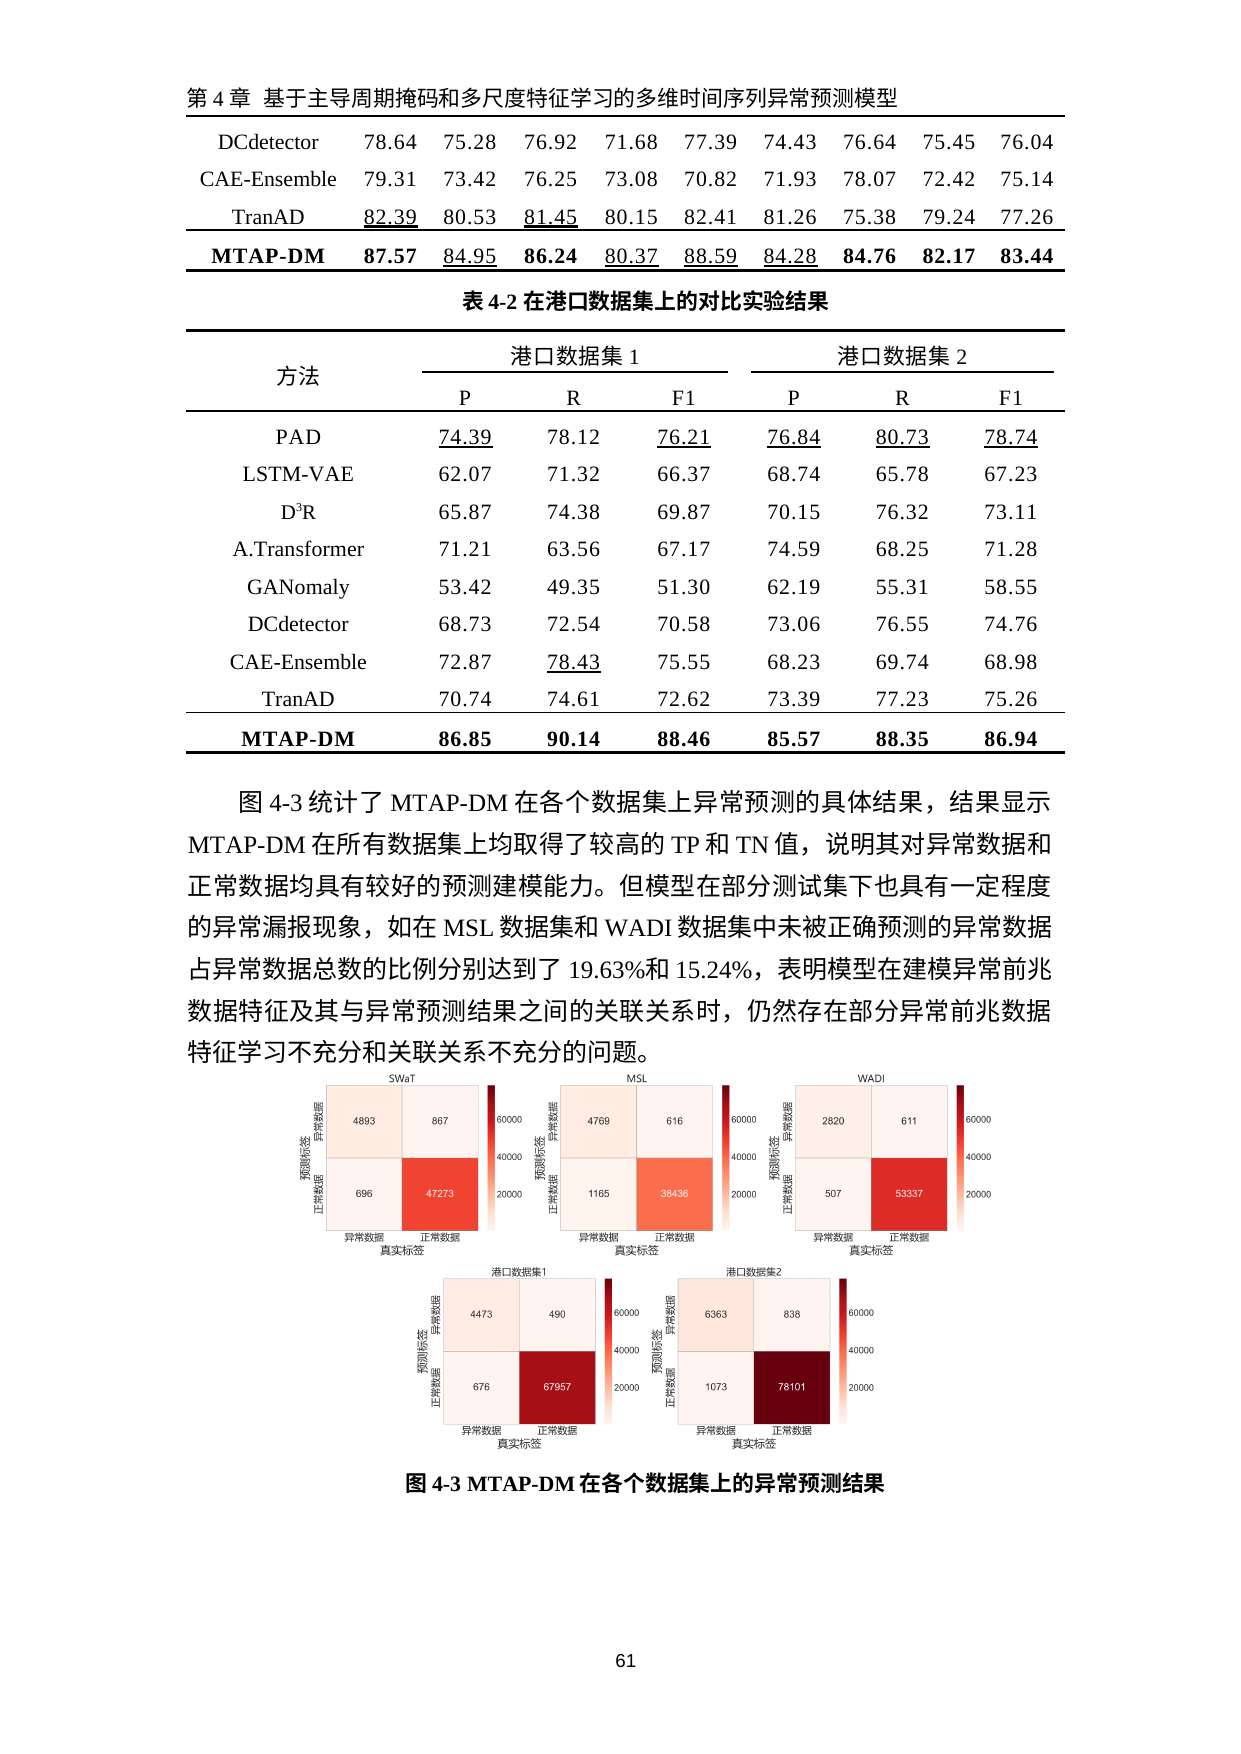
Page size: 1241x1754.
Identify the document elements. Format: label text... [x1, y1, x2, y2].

table_cell 55.31 [848, 562, 956, 599]
table_cell 73.08 [591, 154, 671, 192]
table_cell 70.74 [410, 674, 519, 712]
table_cell 71.28 [956, 524, 1065, 562]
table_cell 73.42 [430, 154, 509, 192]
table_cell 68.98 [956, 637, 1065, 674]
table_cell 67.23 [956, 449, 1065, 487]
table_cell 77.23 [848, 674, 956, 712]
table_cell 73.39 [739, 674, 848, 712]
table_cell CAE-Ensemble [186, 637, 410, 674]
table_cell 70.58 [628, 599, 739, 637]
table_cell 73.06 [739, 599, 848, 637]
table_cell 76.04 [989, 117, 1065, 154]
table_cell TranAD [186, 674, 410, 712]
table_header 港口数据集2 [739, 332, 1065, 373]
table_cell 74.38 [519, 487, 628, 524]
table_cell 80.37 [591, 231, 671, 269]
table_cell A.Transformer [186, 524, 410, 562]
table_cell PAD [186, 412, 410, 449]
table_cell 65.78 [848, 449, 956, 487]
table_cell 66.37 [628, 449, 739, 487]
table_cell 87.57 [350, 231, 430, 269]
table_cell 71.93 [750, 154, 829, 192]
table_cell LSTM-VAE [186, 449, 410, 487]
table_cell 85.57 [739, 713, 848, 751]
table_cell 80.73 [848, 412, 956, 449]
table_cell 81.45 [509, 192, 591, 229]
table_cell 78.64 [350, 117, 430, 154]
table_cell 51.30 [628, 562, 739, 599]
table_cell DCdetector [186, 117, 350, 154]
table_cell 68.23 [739, 637, 848, 674]
table_cell 69.74 [848, 637, 956, 674]
table_cell 79.31 [350, 154, 430, 192]
table_cell 78.74 [956, 412, 1065, 449]
table_cell 76.25 [509, 154, 591, 192]
table_cell 62.19 [739, 562, 848, 599]
table_cell 82.39 [350, 192, 430, 229]
table_cell 78.12 [519, 412, 628, 449]
table_cell 88.46 [628, 713, 739, 751]
table_cell F1 [628, 373, 739, 410]
table_cell 82.41 [671, 192, 750, 229]
table_cell 69.87 [628, 487, 739, 524]
table_cell 74.39 [410, 412, 519, 449]
table_cell F1 [956, 373, 1065, 410]
table_cell 76.32 [848, 487, 956, 524]
table_header 港口数据集1 [410, 332, 739, 373]
table_cell 90.14 [519, 713, 628, 751]
table_cell MTAP-DM [186, 231, 350, 269]
table_cell 75.28 [430, 117, 509, 154]
table_cell 88.35 [848, 713, 956, 751]
table_cell 72.62 [628, 674, 739, 712]
table_cell 71.21 [410, 524, 519, 562]
table_cell 78.43 [519, 637, 628, 674]
picture [296, 1070, 995, 1454]
table_cell D3R [186, 487, 410, 524]
table_cell 74.61 [519, 674, 628, 712]
table_cell P [739, 373, 848, 410]
table_cell 72.54 [519, 599, 628, 637]
table_cell 74.43 [750, 117, 829, 154]
table_cell 67.17 [628, 524, 739, 562]
table_cell 78.07 [830, 154, 909, 192]
table_cell 75.26 [956, 674, 1065, 712]
table_cell R [519, 373, 628, 410]
table_cell 71.32 [519, 449, 628, 487]
table_cell 79.24 [909, 192, 988, 229]
table_cell 76.92 [509, 117, 591, 154]
table_cell 76.21 [628, 412, 739, 449]
table_cell 74.76 [956, 599, 1065, 637]
table_cell 74.59 [739, 524, 848, 562]
table_cell 77.26 [989, 192, 1065, 229]
text 表4-2 在港口数据集上的对比实验结果 [188, 284, 1053, 316]
table_cell CAE-Ensemble [186, 154, 350, 192]
table_cell 53.42 [410, 562, 519, 599]
table_cell 84.76 [830, 231, 909, 269]
table_cell 76.55 [848, 599, 956, 637]
table_cell 58.55 [956, 562, 1065, 599]
text 图4-3 MTAP-DM在各个数据集上的异常预测结果 [188, 1466, 1053, 1497]
table_cell 76.64 [830, 117, 909, 154]
table_cell 88.59 [671, 231, 750, 269]
table_cell 70.82 [671, 154, 750, 192]
table_cell 75.14 [989, 154, 1065, 192]
table_cell 84.28 [750, 231, 829, 269]
table_cell P [410, 373, 519, 410]
table_cell 82.17 [909, 231, 988, 269]
table_cell 76.84 [739, 412, 848, 449]
table_cell DCdetector [186, 599, 410, 637]
table_cell 65.87 [410, 487, 519, 524]
table_cell 72.42 [909, 154, 988, 192]
table_cell MTAP-DM [186, 713, 410, 751]
table_cell 75.45 [909, 117, 988, 154]
table_cell 83.44 [989, 231, 1065, 269]
table_cell 80.53 [430, 192, 509, 229]
table_cell 75.38 [830, 192, 909, 229]
table_cell 86.94 [956, 713, 1065, 751]
table_header 方法 [186, 332, 410, 410]
table_cell 68.74 [739, 449, 848, 487]
table_cell 62.07 [410, 449, 519, 487]
table_cell 68.73 [410, 599, 519, 637]
table_cell 63.56 [519, 524, 628, 562]
table_cell 86.24 [509, 231, 591, 269]
table_cell GANomaly [186, 562, 410, 599]
table_cell 72.87 [410, 637, 519, 674]
table_cell 70.15 [739, 487, 848, 524]
text 图4-3统计了MTAP-DM在各个数据集上异常预测的具体结果，结果显示MTAP-DM在所有数据集上均取得了较高的TP和TN值，说明其对异常数据和正常数据均具有较好的预测建模能力。但模型在部分测试集下也具有一定程度的异常漏报现象，如在MSL数据集和WADI数据集中未被正确预测的异常数据占异常数据总数的比例分别达到了19.63%和15.24%，表明模型在建模异常前兆数据特征及其与异常预测结果之间的关联关系时，仍然存在部分异常前兆数据特征学习不充分和关联关系不充分的问题。 [188, 778, 1053, 1070]
table_cell R [848, 373, 956, 410]
table_cell 81.26 [750, 192, 829, 229]
table_cell 75.55 [628, 637, 739, 674]
table_cell 68.25 [848, 524, 956, 562]
table_cell 86.85 [410, 713, 519, 751]
table_cell 80.15 [591, 192, 671, 229]
table_cell 84.95 [430, 231, 509, 269]
table_cell 73.11 [956, 487, 1065, 524]
table_cell 71.68 [591, 117, 671, 154]
table_cell TranAD [186, 192, 350, 229]
table_cell 49.35 [519, 562, 628, 599]
table_cell 77.39 [671, 117, 750, 154]
